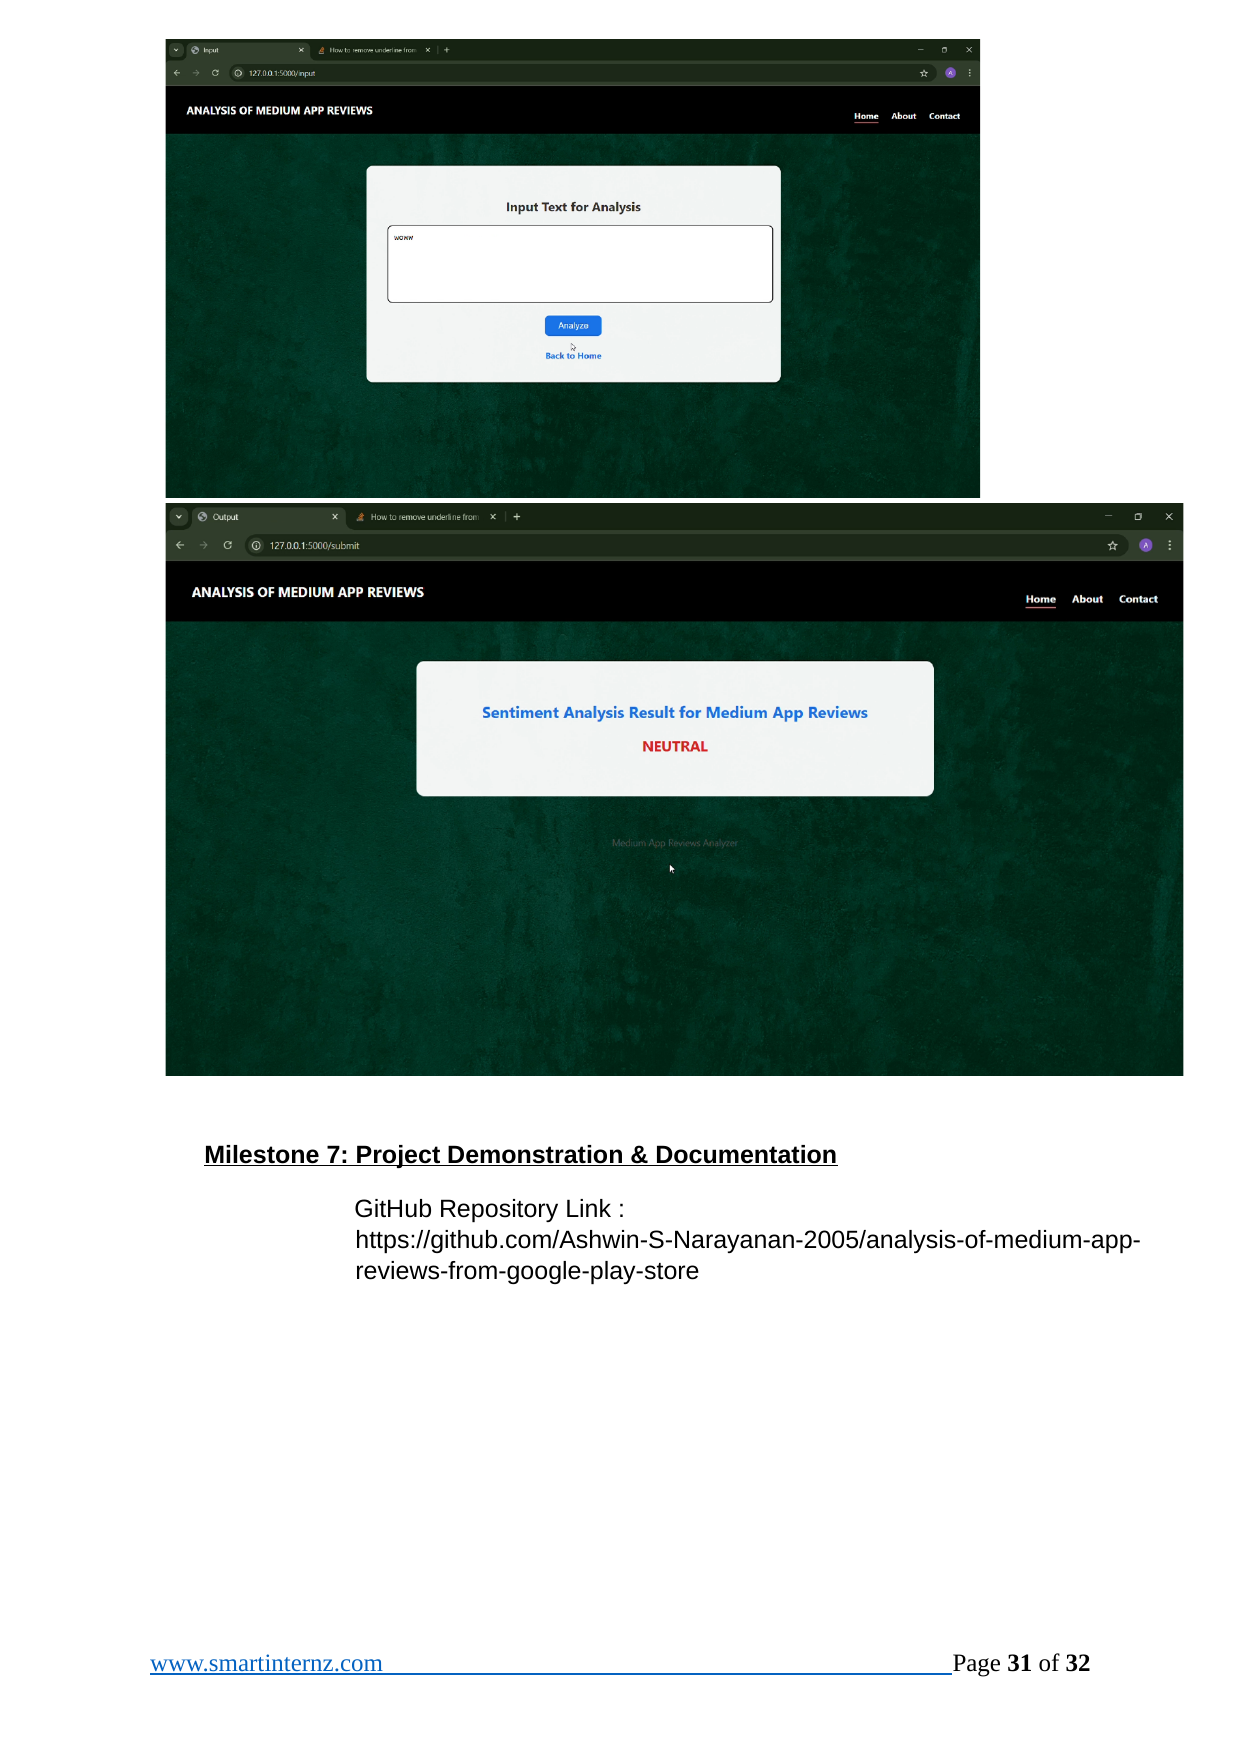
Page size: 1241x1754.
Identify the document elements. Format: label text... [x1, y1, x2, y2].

picture [165, 503, 1184, 1076]
picture [165, 39, 981, 498]
subtitle Milestone 7: Project Demonstration & Documentation [204, 1140, 1168, 1169]
text GitHub Repository Link : https://github.com/Ashwin-S-Narayanan-2005/analysis-of-medium-app-reviews-from-google-play-store [354, 1194, 1168, 1284]
